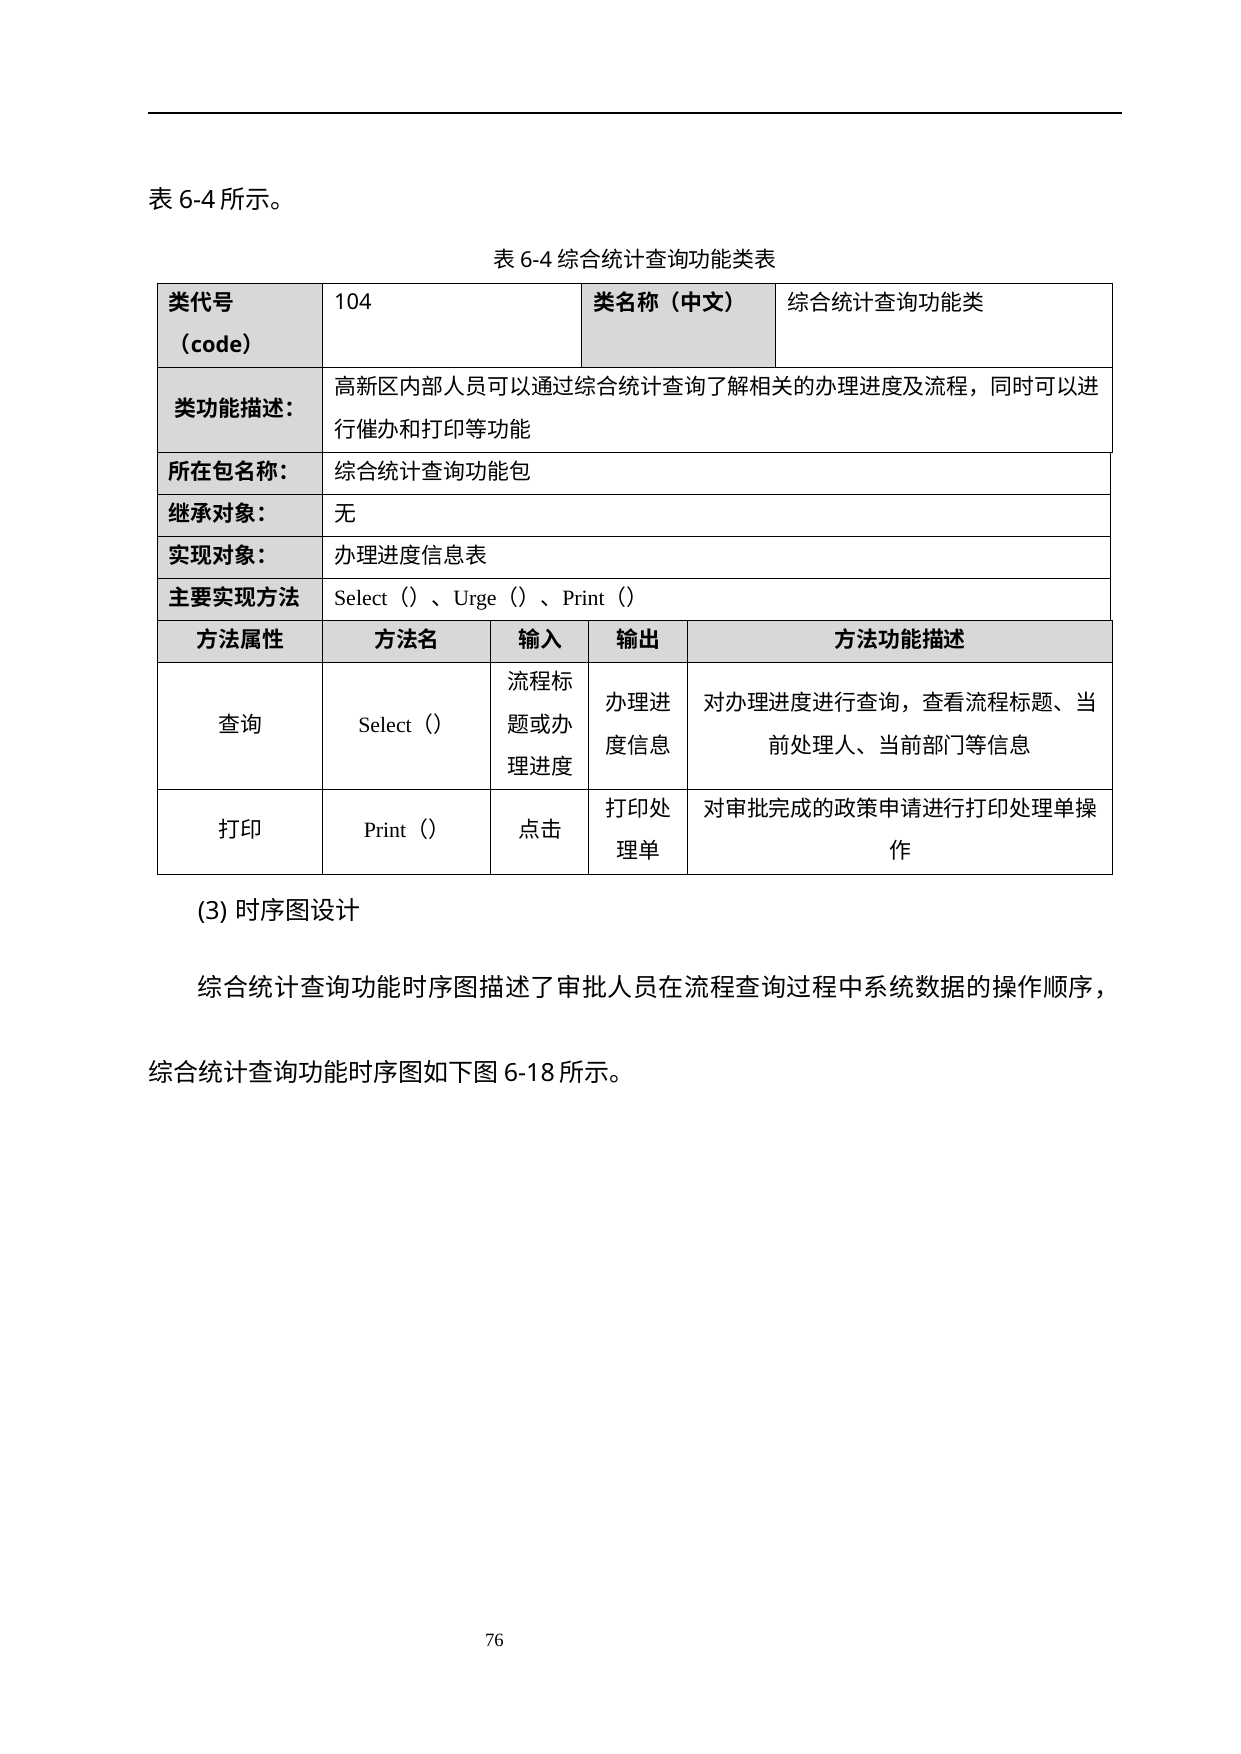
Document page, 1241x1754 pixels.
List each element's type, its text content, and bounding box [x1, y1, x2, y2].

table_cell Select（）、Urge（）、Print（） [323, 579, 1110, 620]
table_cell 对审批完成的政策申请进行打印处理单操作 [688, 790, 1112, 873]
table_header 类名称（中文） [582, 284, 775, 367]
table_cell 高新区内部人员可以通过综合统计查询了解相关的办理进度及流程，同时可以进行催办和打印等功能 [323, 368, 1112, 452]
table_cell 继承对象： [158, 495, 322, 536]
table_cell 打印 [158, 790, 322, 873]
table_cell 所在包名称： [158, 453, 322, 494]
table_cell 打印处理单 [589, 790, 687, 873]
table_cell 对办理进度进行查询，查看流程标题、当前处理人、当前部门等信息 [688, 663, 1112, 789]
text 综合统计查询功能时序图描述了审批人员在流程查询过程中系统数据的操作顺序，综合统计查询功能时序图如下图6-18所示。 [149, 951, 1122, 1104]
table_cell 方法名 [323, 621, 490, 662]
list 时序图设计 [198, 874, 1122, 942]
table_cell 办理进度信息 [589, 663, 687, 789]
table_cell 办理进度信息表 [323, 537, 1110, 578]
table_header 综合统计查询功能类 [776, 284, 1112, 367]
table_header 104 [323, 284, 581, 367]
text 表6-4 综合统计查询功能类表 [148, 241, 1122, 275]
table_cell Print（） [323, 790, 490, 873]
table_cell Select（） [323, 663, 490, 789]
table_cell 实现对象： [158, 537, 322, 578]
table_header 类代号（code） [158, 284, 322, 367]
table_cell 方法功能描述 [688, 621, 1112, 662]
table_cell 无 [323, 495, 1110, 536]
table_cell 流程标题或办理进度 [491, 663, 588, 789]
table_cell 主要实现方法 [158, 579, 322, 620]
table_cell 方法属性 [158, 621, 322, 662]
table_cell 综合统计查询功能包 [323, 453, 1110, 494]
table_cell 类功能描述： [158, 368, 322, 452]
table_cell 输入 [491, 621, 588, 662]
table_cell 点击 [491, 790, 588, 873]
table_cell 输出 [589, 621, 687, 662]
table_cell 查询 [158, 663, 322, 789]
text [149, 164, 1122, 232]
